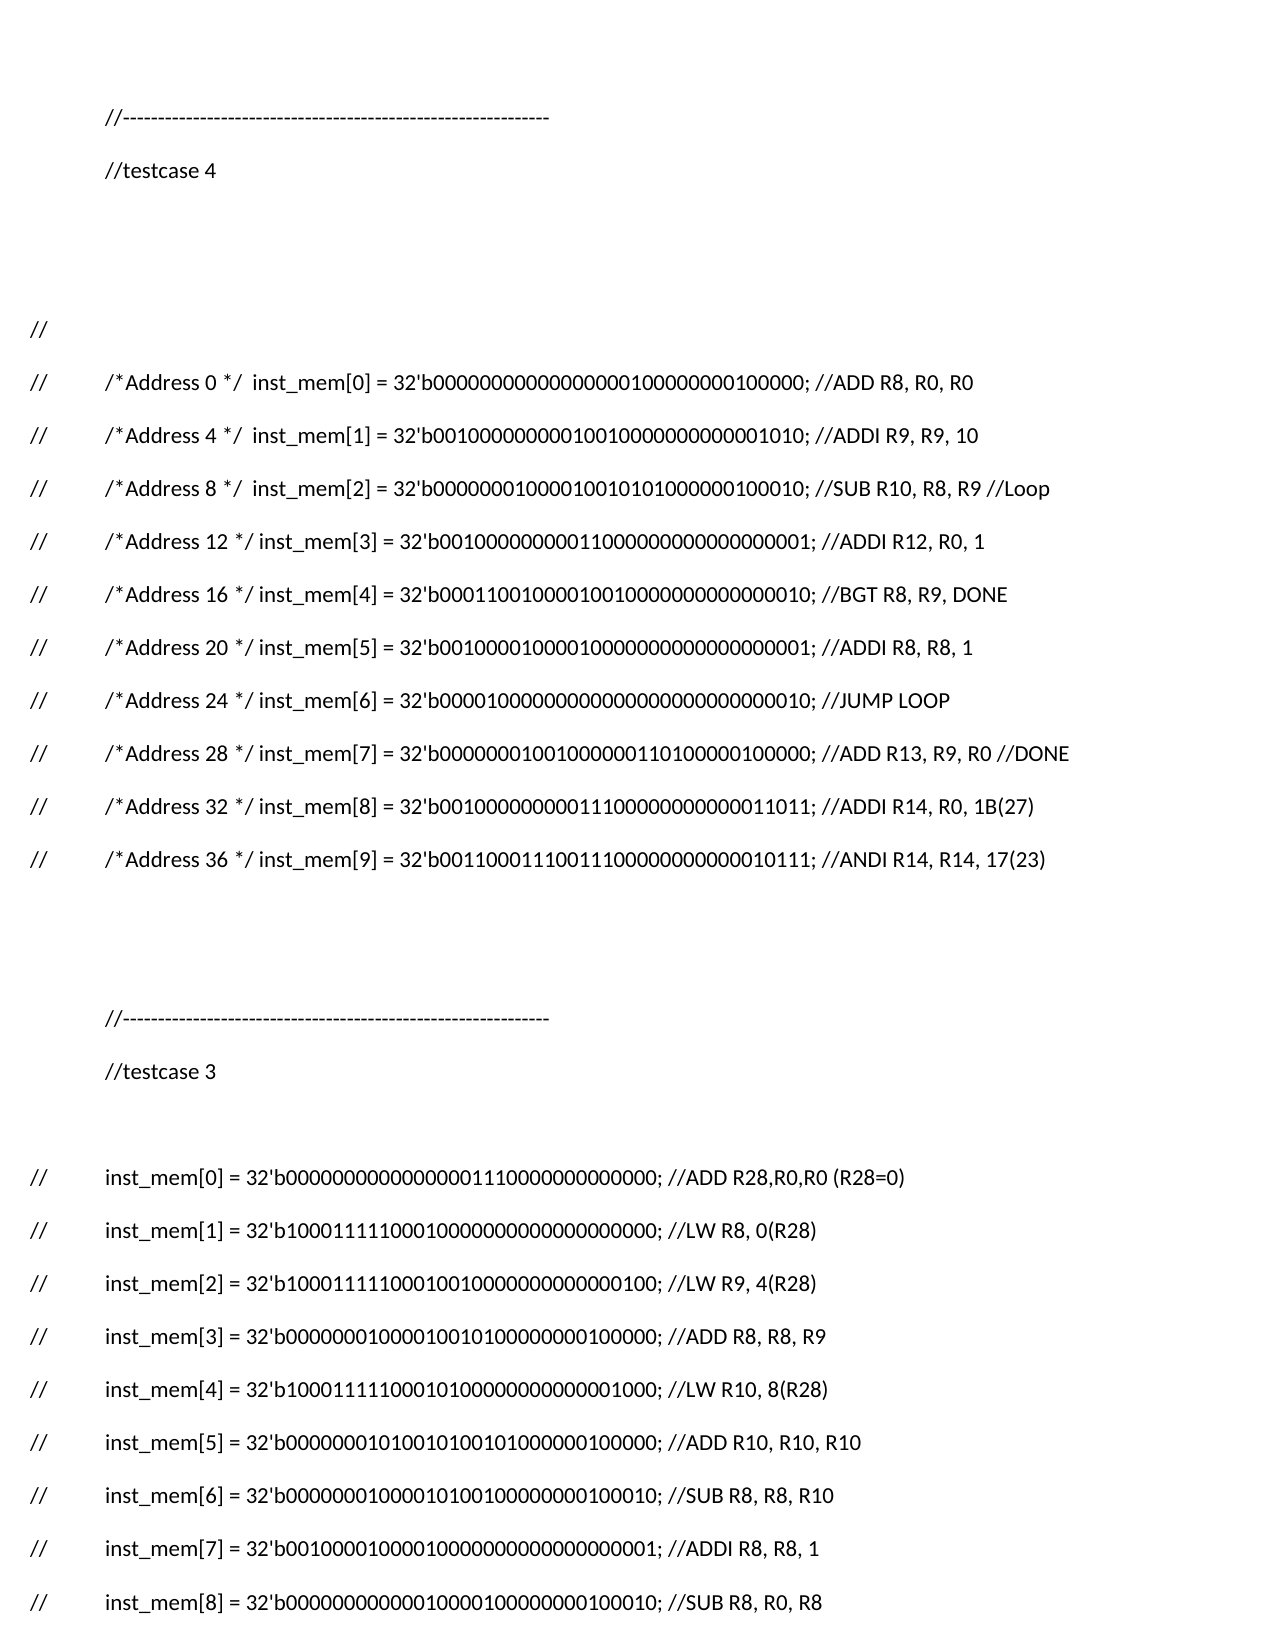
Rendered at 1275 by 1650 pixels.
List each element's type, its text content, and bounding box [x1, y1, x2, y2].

text // inst_mem[8] = 32'b00000000000010000100000000100010; //SUB R8, R0, R8 [30, 1588, 1245, 1616]
text //------------------------------------------------------------- [30, 1004, 1245, 1032]
text // /*Address 0 */ inst_mem[0] = 32'b00000000000000000100000000100000; //ADD R8, R0, R0 [30, 368, 1245, 396]
text // inst_mem[1] = 32'b10001111100010000000000000000000; //LW R8, 0(R28) [30, 1216, 1245, 1244]
text // inst_mem[7] = 32'b00100001000010000000000000000001; //ADDI R8, R8, 1 [30, 1534, 1245, 1563]
text // inst_mem[0] = 32'b00000000000000001110000000000000; //ADD R28,R0,R0 (R28=0) [30, 1163, 1245, 1191]
text // /*Address 16 */ inst_mem[4] = 32'b00011001000010010000000000000010; //BGT R8, R9, DONE [30, 580, 1245, 608]
text // /*Address 20 */ inst_mem[5] = 32'b00100001000010000000000000000001; //ADDI R8, R8, 1 [30, 633, 1245, 661]
text // inst_mem[3] = 32'b00000001000010010100000000100000; //ADD R8, R8, R9 [30, 1322, 1245, 1351]
text // [30, 315, 1245, 343]
text // /*Address 36 */ inst_mem[9] = 32'b00110001110011100000000000010111; //ANDI R14, R14, 17(23) [30, 845, 1245, 873]
text // /*Address 32 */ inst_mem[8] = 32'b00100000000011100000000000011011; //ADDI R14, R0, 1B(27) [30, 792, 1245, 820]
text // /*Address 24 */ inst_mem[6] = 32'b00001000000000000000000000000010; //JUMP LOOP [30, 686, 1245, 714]
text //testcase 4 [30, 156, 1245, 184]
text //testcase 3 [30, 1057, 1245, 1085]
text // inst_mem[4] = 32'b10001111100010100000000000001000; //LW R10, 8(R28) [30, 1376, 1245, 1403]
text // /*Address 12 */ inst_mem[3] = 32'b00100000000011000000000000000001; //ADDI R12, R0, 1 [30, 527, 1245, 555]
text // /*Address 8 */ inst_mem[2] = 32'b00000001000010010101000000100010; //SUB R10, R8, R9 //Loop [30, 474, 1245, 502]
text //------------------------------------------------------------- [30, 103, 1245, 131]
text // inst_mem[6] = 32'b00000001000010100100000000100010; //SUB R8, R8, R10 [30, 1482, 1245, 1509]
text // /*Address 4 */ inst_mem[1] = 32'b00100000000010010000000000001010; //ADDI R9, R9, 10 [30, 421, 1245, 449]
text // inst_mem[2] = 32'b10001111100010010000000000000100; //LW R9, 4(R28) [30, 1269, 1245, 1297]
text // inst_mem[5] = 32'b00000001010010100101000000100000; //ADD R10, R10, R10 [30, 1428, 1245, 1457]
text // /*Address 28 */ inst_mem[7] = 32'b00000001001000000110100000100000; //ADD R13, R9, R0 //DONE [30, 739, 1245, 767]
